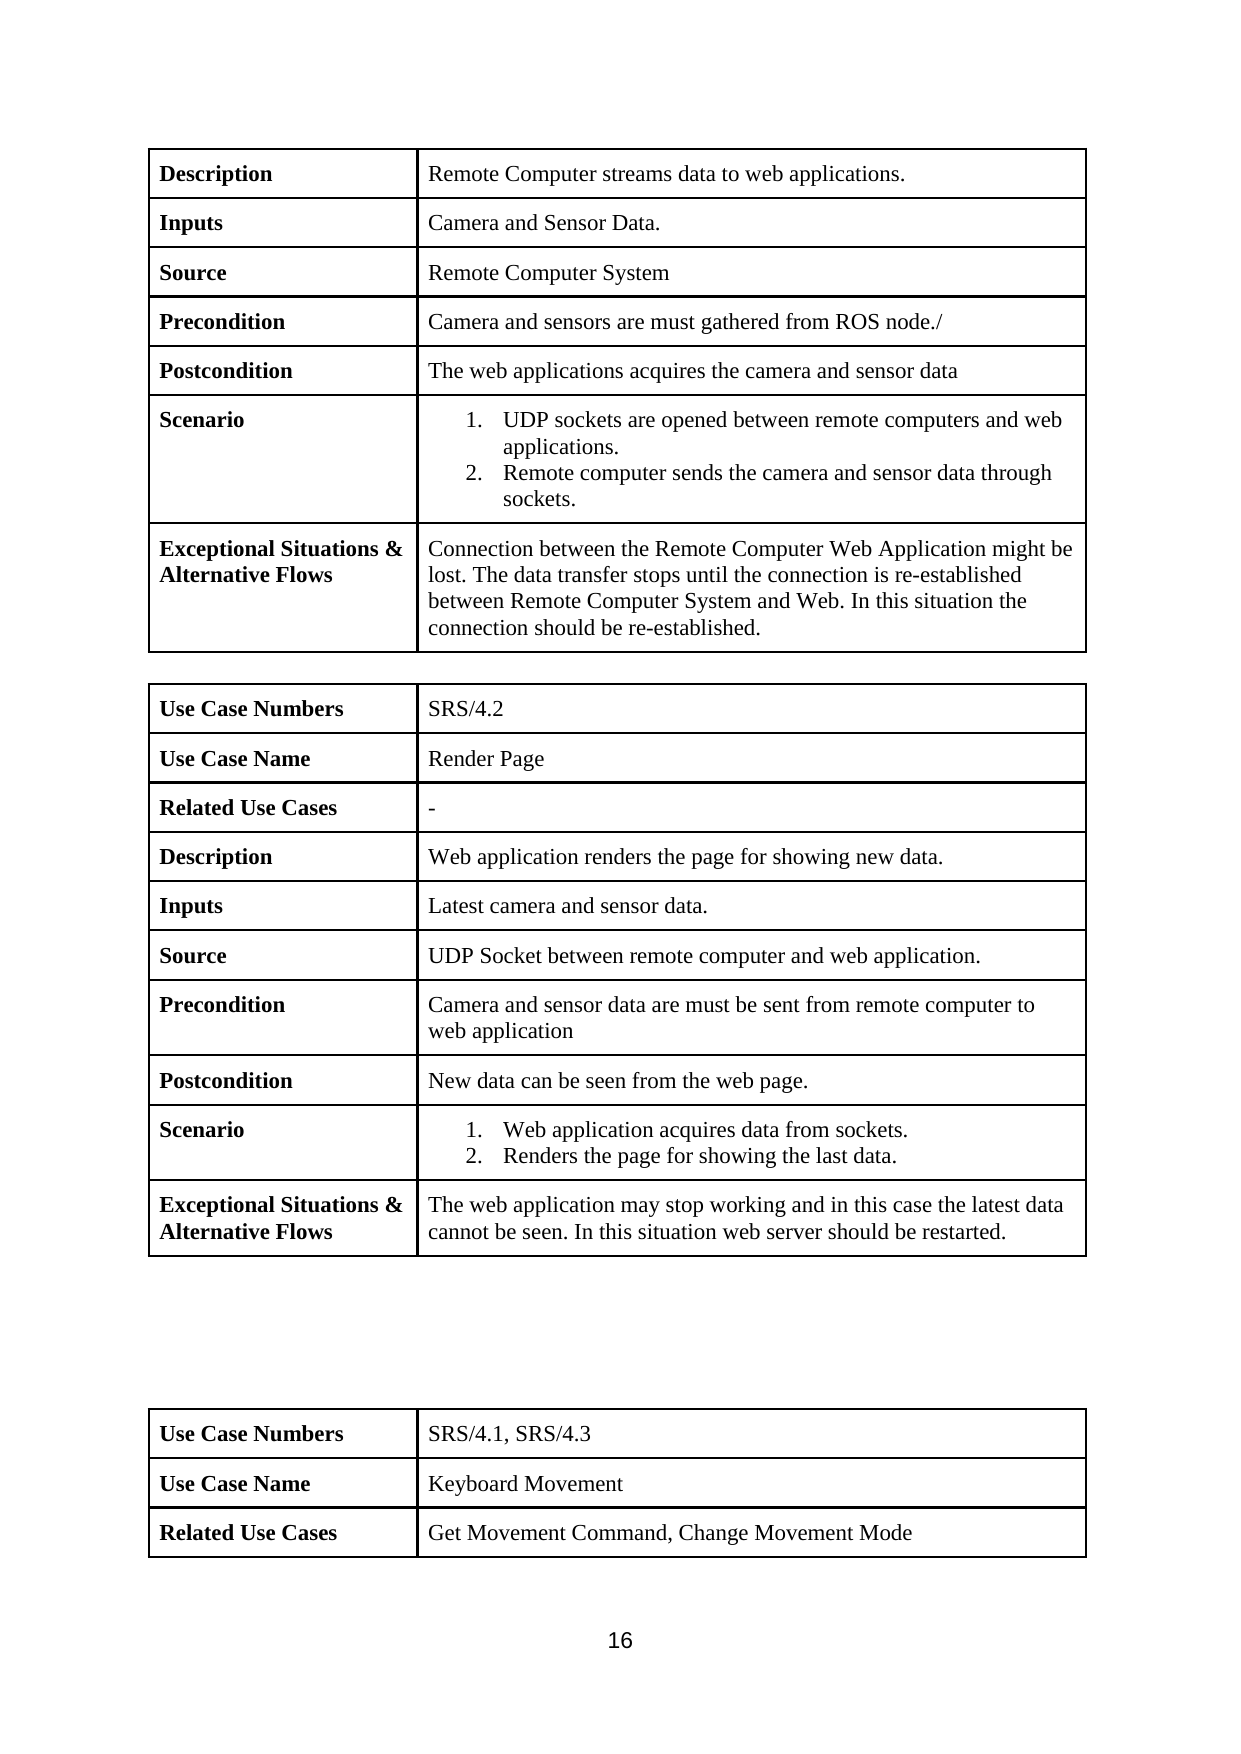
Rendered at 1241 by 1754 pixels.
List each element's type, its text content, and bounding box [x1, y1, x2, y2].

table_cell UDP sockets are opened between remote computers and web applications. Remote computer sends the camera and sensor data through sockets. [419, 396, 1085, 522]
table_cell Camera and sensors are must gathered from ROS node./ [419, 298, 1085, 345]
table_header Use Case Numbers [150, 685, 416, 732]
table_cell Latest camera and sensor data. [419, 882, 1085, 929]
table_cell Web application renders the page for showing new data. [419, 833, 1085, 880]
table_cell Inputs [150, 882, 416, 929]
table_cell Description [150, 150, 416, 197]
table_cell Inputs [150, 199, 416, 246]
table_cell Related Use Cases [150, 1509, 416, 1556]
table_cell Postcondition [150, 1056, 416, 1103]
table_cell Scenario [150, 396, 416, 522]
table_cell Exceptional Situations & Alternative Flows [150, 524, 416, 651]
table_cell Render Page [419, 734, 1085, 781]
table_cell Use Case Name [150, 734, 416, 781]
table_cell Web application acquires data from sockets. Renders the page for showing the last data. [419, 1106, 1085, 1179]
table_cell Exceptional Situations & Alternative Flows [150, 1181, 416, 1255]
table_cell Get Movement Command, Change Movement Mode [419, 1509, 1085, 1556]
table_cell Connection between the Remote Computer Web Application might be lost. The data transfer stops until the connection is re-established between Remote Computer System and Web. In this situation the connection should be re-established. [419, 524, 1085, 651]
table_cell New data can be seen from the web page. [419, 1056, 1085, 1103]
table_cell The web application may stop working and in this case the latest data cannot be seen. In this situation web server should be restarted. [419, 1181, 1085, 1255]
table_cell Related Use Cases [150, 784, 416, 831]
table_header Use Case Numbers [150, 1410, 416, 1457]
table_cell Use Case Name [150, 1459, 416, 1506]
table_header SRS/4.2 [419, 685, 1085, 732]
table_cell Precondition [150, 298, 416, 345]
table_cell - [419, 784, 1085, 831]
table_cell UDP Socket between remote computer and web application. [419, 931, 1085, 978]
table_cell Description [150, 833, 416, 880]
table_cell Precondition [150, 981, 416, 1054]
table_cell Keyboard Movement [419, 1459, 1085, 1506]
table_cell Source [150, 248, 416, 295]
table_cell Camera and Sensor Data. [419, 199, 1085, 246]
table_cell Camera and sensor data are must be sent from remote computer to web application [419, 981, 1085, 1054]
table_cell Remote Computer System [419, 248, 1085, 295]
table_header SRS/4.1, SRS/4.3 [419, 1410, 1085, 1457]
table_cell Postcondition [150, 347, 416, 394]
table_cell Source [150, 931, 416, 978]
table_cell The web applications acquires the camera and sensor data [419, 347, 1085, 394]
table_cell Scenario [150, 1106, 416, 1179]
table_cell Remote Computer streams data to web applications. [419, 150, 1085, 197]
